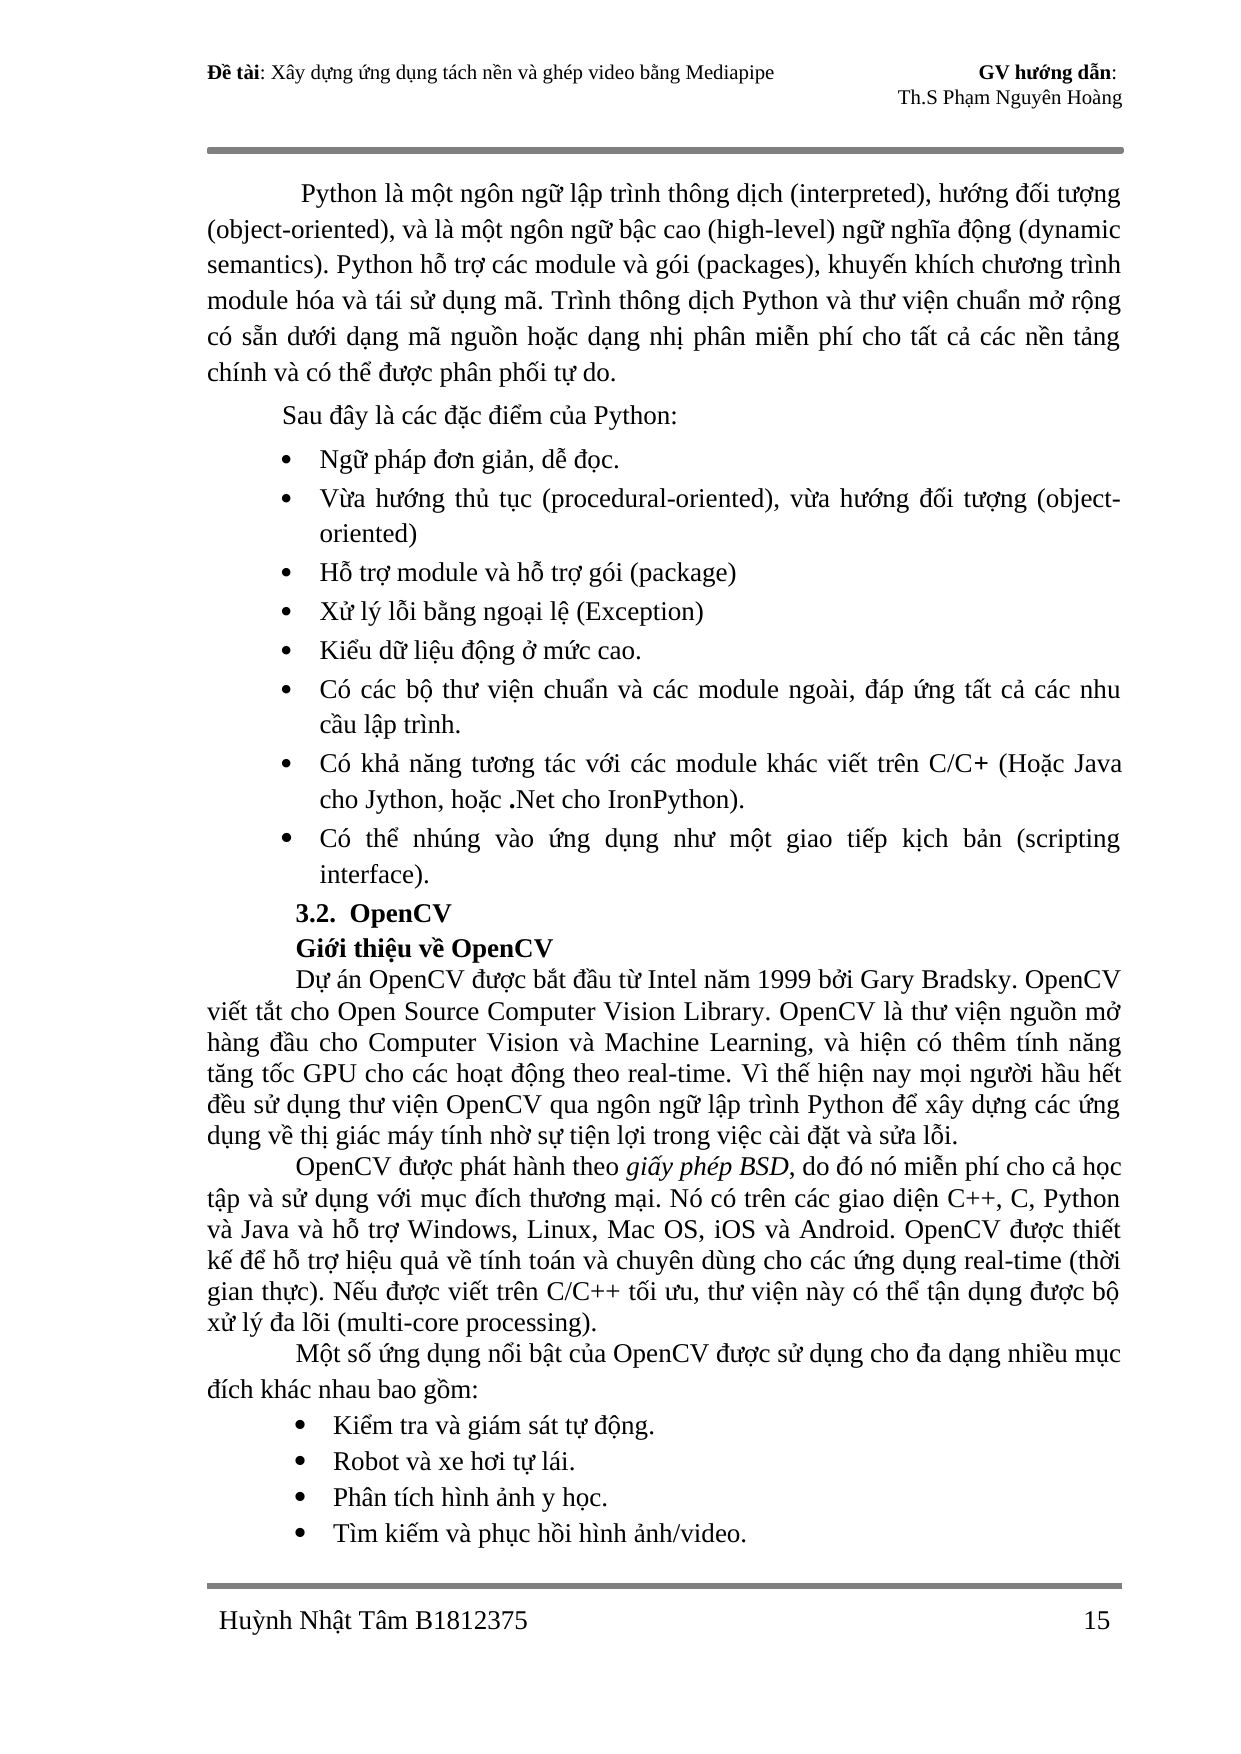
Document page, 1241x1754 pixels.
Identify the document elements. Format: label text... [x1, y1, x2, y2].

list Phân tích hình ảnh y học. [295, 1481, 1122, 1512]
subtitle 3.2. OpenCV [289, 897, 1122, 928]
text Dự án OpenCV được bắt đầu từ Intel năm 1999 bởi Gary Bradsky. OpenCV viết tắt cho Open Source Computer Vision Library. OpenCV là thư viện nguồn mở hàng đầu cho Computer Vision và Machine Learning, và hiện có thêm tính năng tăng tốc GPU cho các hoạt động theo real-time. Vì thế hiện nay mọi người hầu hết đều sử dụng thư viện OpenCV qua ngôn ngữ lập trình Python để xây dựng các ứng dụng về thị giác máy tính nhờ sự tiện lợi trong việc cài đặt và sửa lỗi. [207, 964, 1122, 1151]
list Tìm kiếm và phục hồi hình ảnh/video. [295, 1517, 1122, 1548]
list Ngữ pháp đơn giản, dễ đọc. [282, 443, 1122, 474]
list Hỗ trợ module và hỗ trợ gói (package) [282, 556, 1122, 587]
list Có các bộ thư viện chuẩn và các module ngoài, đáp ứng tất cả các nhu cầu lập trình. [282, 673, 1122, 740]
text Sau đây là các đặc điểm của Python: [214, 399, 1106, 431]
list Kiểm tra và giám sát tự động. [295, 1409, 1122, 1440]
list Kiểu dữ liệu động ở mức cao. [282, 634, 1122, 665]
text Python là một ngôn ngữ lập trình thông dịch (interpreted), hướng đối tượng (object-oriented), và là một ngôn ngữ bậc cao (high-level) ngữ nghĩa động (dynamic semantics). Python hỗ trợ các module và gói (packages), khuyến khích chương trình module hóa và tái sử dụng mã. Trình thông dịch Python và thư viện chuẩn mở rộng có sẵn dưới dạng mã nguồn hoặc dạng nhị phân miễn phí cho tất cả các nền tảng chính và có thể được phân phối tự do. [207, 177, 1122, 387]
list Có thể nhúng vào ứng dụng như một giao tiếp kịch bản (scripting interface). [282, 822, 1122, 889]
list Xử lý lỗi bằng ngoại lệ (Exception) [282, 595, 1122, 626]
list Robot và xe hơi tự lái. [295, 1445, 1122, 1476]
text OpenCV được phát hành theo giấy phép BSD, do đó nó miễn phí cho cả học tập và sử dụng với mục đích thương mại. Nó có trên các giao diện C++, C, Python và Java và hỗ trợ Windows, Linux, Mac OS, iOS và Android. OpenCV được thiết kế để hỗ trợ hiệu quả về tính toán và chuyên dùng cho các ứng dụng real-time (thời gian thực). Nếu được viết trên C/C++ tối ưu, thư viện này có thể tận dụng được bộ xử lý đa lõi (multi-core processing). [207, 1151, 1122, 1337]
text Giới thiệu về OpenCV [207, 932, 1122, 964]
list Vừa hướng thủ tục (procedural-oriented), vừa hướng đối tượng (object-oriented) [282, 482, 1122, 549]
list Có khả năng tương tác với các module khác viết trên C/C+ (Hoặc Java cho Jython, hoặc .Net cho IronPython). [282, 747, 1122, 814]
text Một số ứng dụng nổi bật của OpenCV được sử dụng cho đa dạng nhiều mục đích khác nhau bao gồm: [207, 1337, 1122, 1404]
